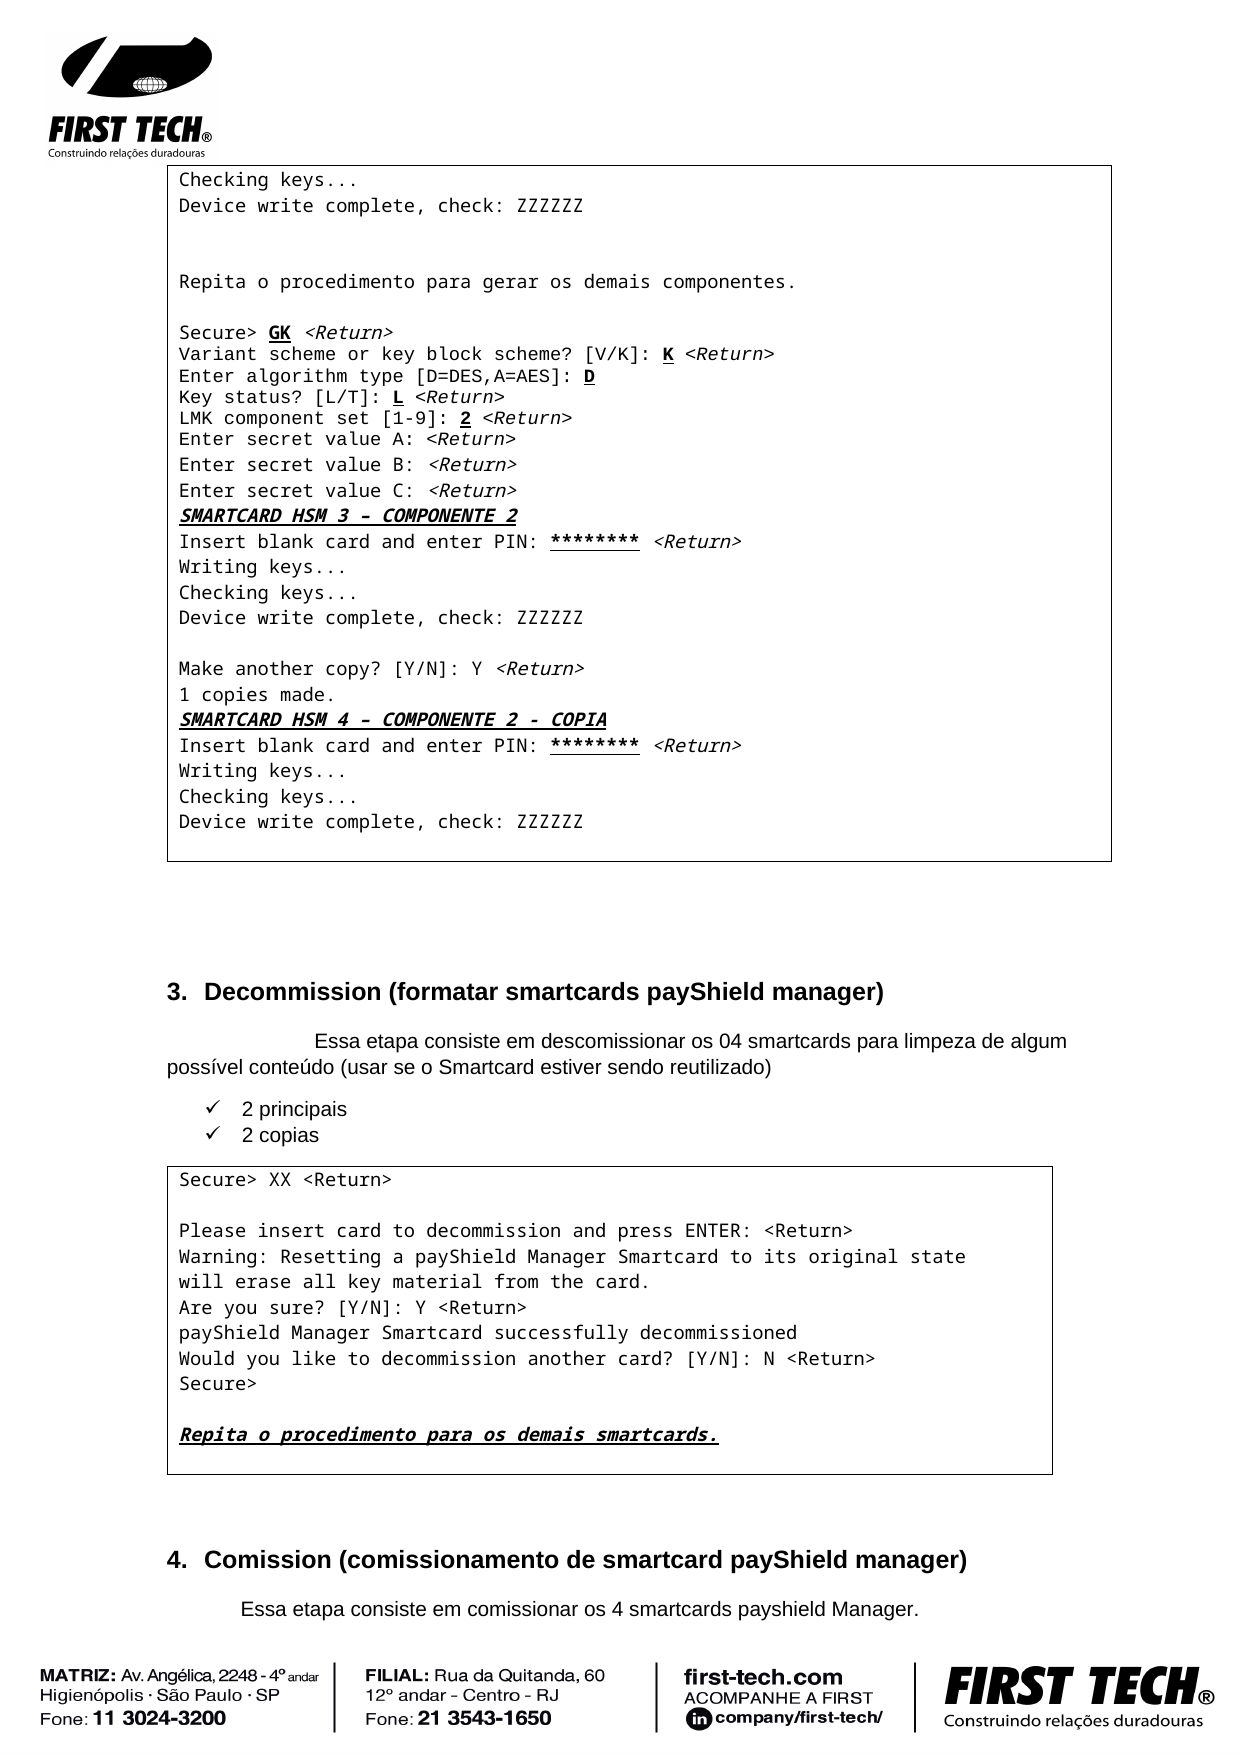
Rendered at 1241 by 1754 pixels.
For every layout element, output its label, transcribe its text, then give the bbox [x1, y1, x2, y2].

subtitle Decommission (formatar smartcards payShield manager) [167, 977, 1134, 1006]
list 2 principais [204, 1097, 1134, 1121]
text Essa etapa consiste em comissionar os 4 smartcards payshield Manager. [167, 1597, 1134, 1621]
table_header Secure> XX <Return> Please insert card to decommission and press ENTER: <Return> Warning: Resetting a payShield Manager Smartcard to its original state will erase all key material from the card. Are you sure? [Y/N]: Y <Return> payShield Manager Smartcard successfully decommissioned Would you like to decommission another card? [Y/N]: N <Return> Secure> Repita o procedimento para os demais smartcards. [168, 1167, 1052, 1474]
subtitle Comission (comissionamento de smartcard payShield manager) [167, 1545, 1134, 1573]
picture [0, 1615, 1241, 1754]
picture [42, 33, 219, 166]
text Essa etapa consiste em descomissionar os 04 smartcards para limpeza de algum possível conteúdo (usar se o Smartcard estiver sendo reutilizado) [167, 1029, 1134, 1078]
list 2 copias [204, 1123, 1134, 1147]
